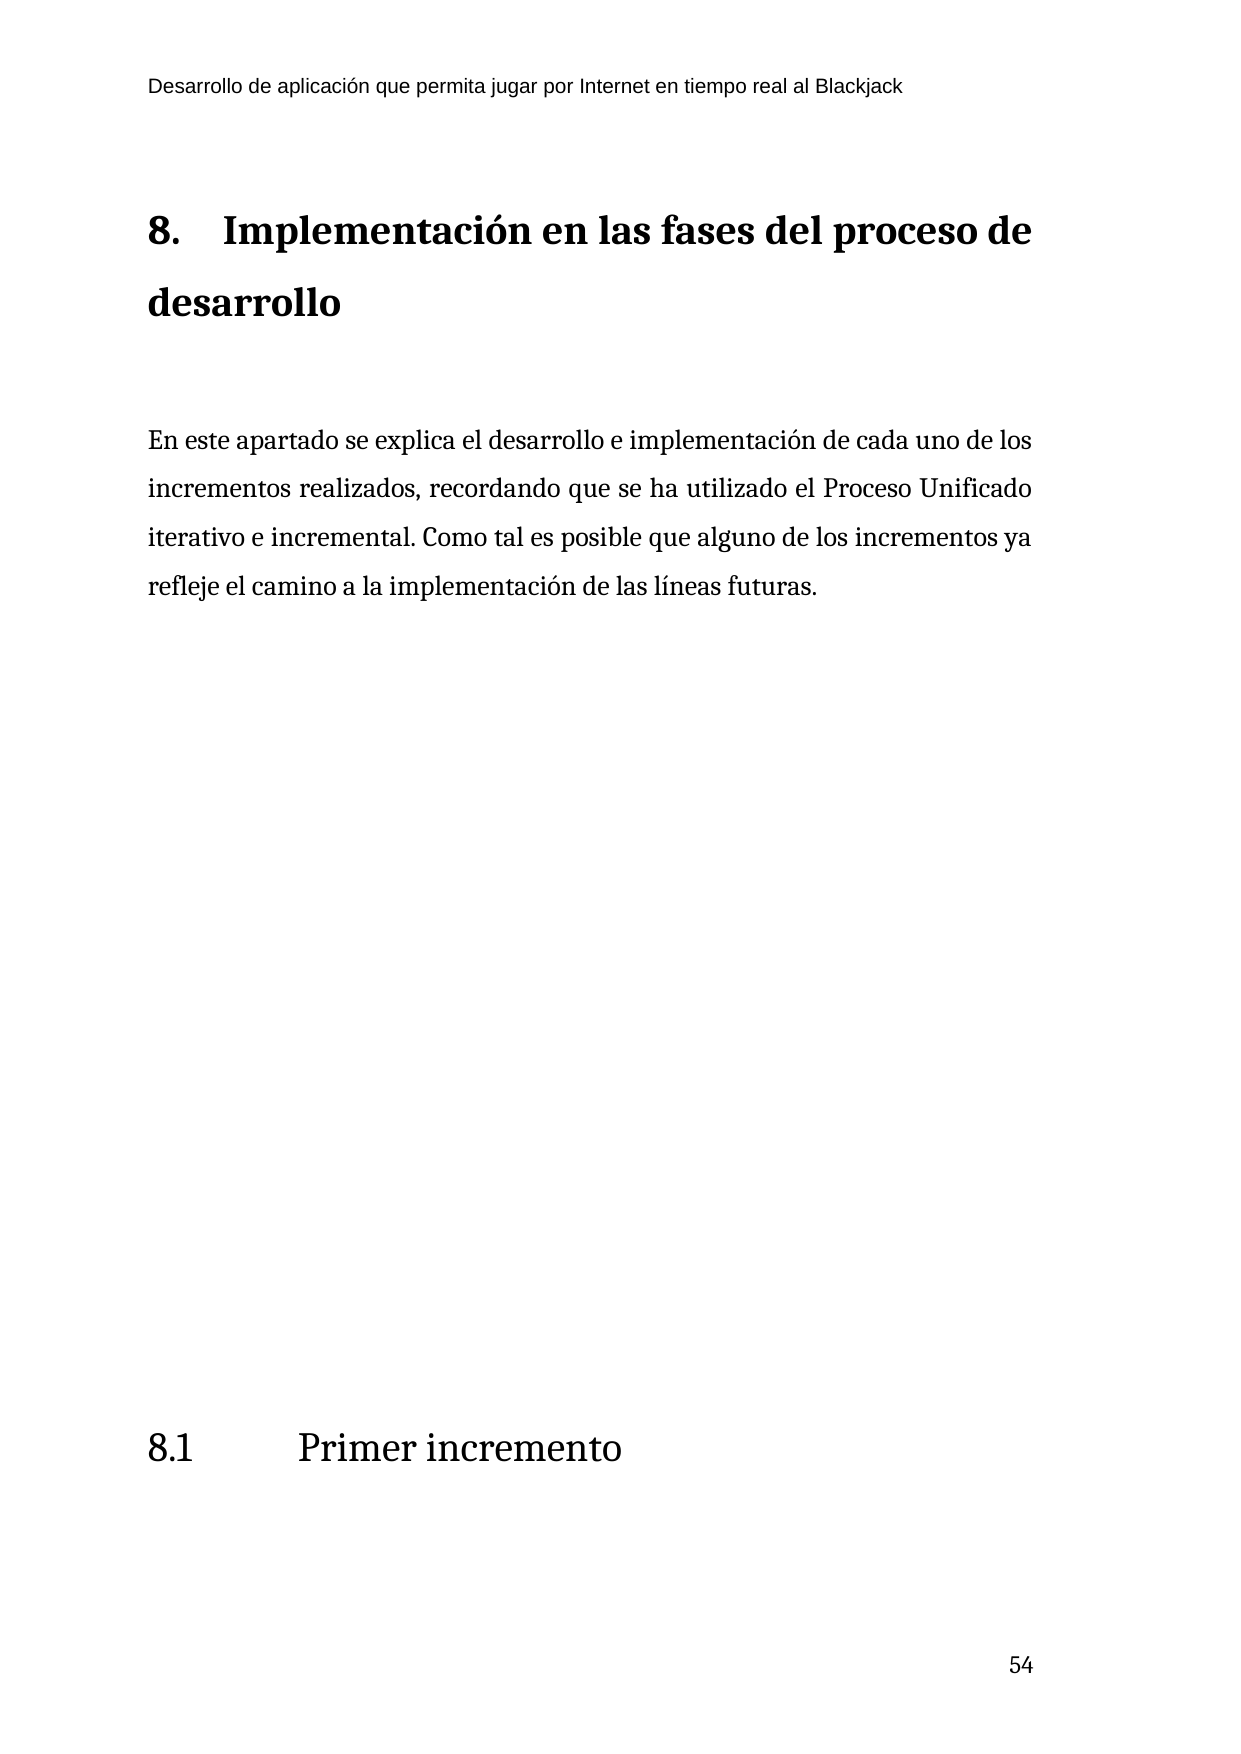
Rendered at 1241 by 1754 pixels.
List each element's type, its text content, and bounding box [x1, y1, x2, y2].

text En este apartado se explica el desarrollo e implementación de cada uno de los incrementos realizados, recordando que se ha utilizado el Proceso Unificado iterativo e incremental. Como tal es posible que alguno de los incrementos ya refleje el camino a la implementación de las líneas futuras. [148, 424, 1033, 602]
subtitle 8.1 Primer incremento [148, 1424, 1033, 1472]
subtitle 8. Implementación en las fases del proceso de desarrollo [148, 207, 1033, 327]
